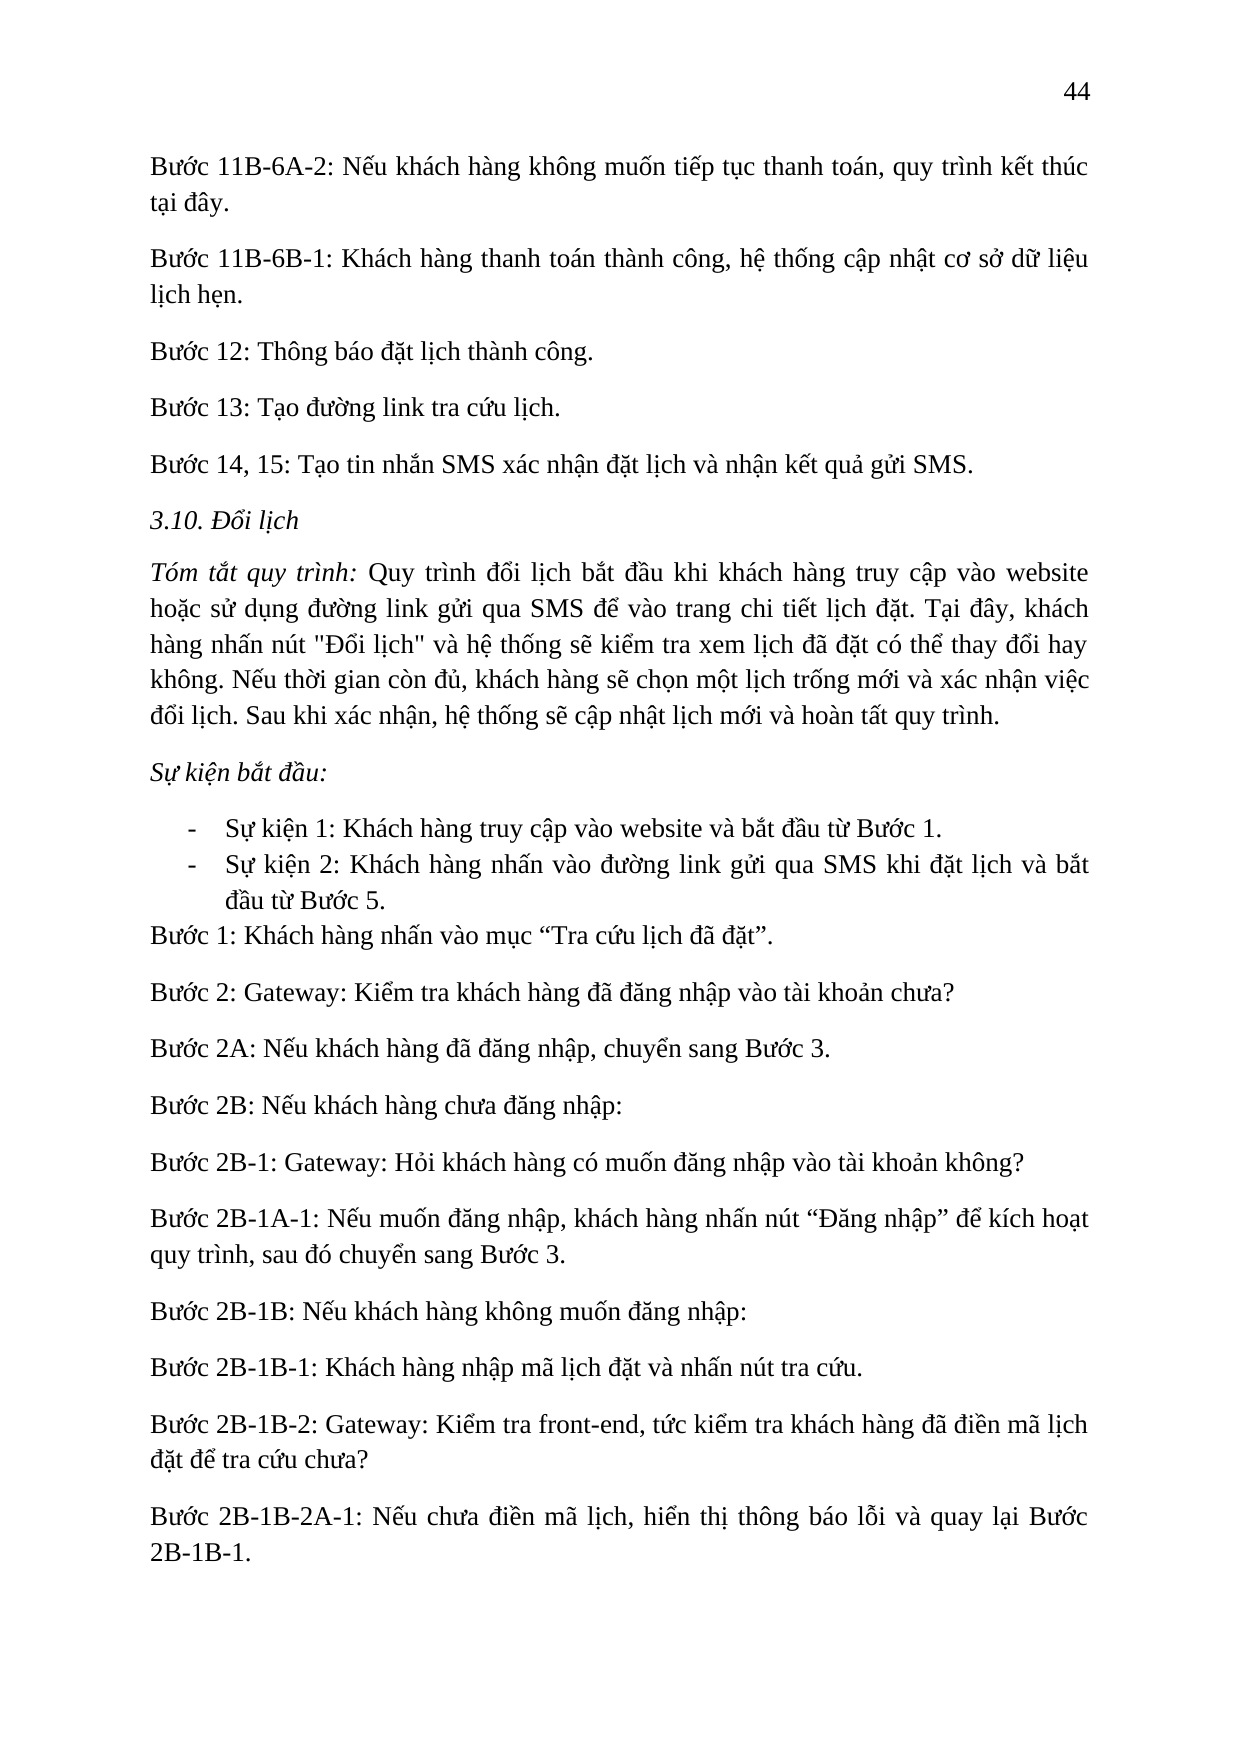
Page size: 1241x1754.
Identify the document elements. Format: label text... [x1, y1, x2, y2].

text Bước 2: Gateway: Kiểm tra khách hàng đã đăng nhập vào tài khoản chưa? [150, 976, 1090, 1007]
text Bước 13: Tạo đường link tra cứu lịch. [150, 391, 1090, 422]
text Bước 2A: Nếu khách hàng đã đăng nhập, chuyển sang Bước 3. [150, 1033, 1090, 1064]
text Bước 11B-6B-1: Khách hàng thanh toán thành công, hệ thống cập nhật cơ sở dữ liệu lịch hẹn. [150, 242, 1090, 309]
list Sự kiện 2: Khách hàng nhấn vào đường link gửi qua SMS khi đặt lịch và bắt đầu từ Bước 5. [187, 848, 1090, 915]
text Bước 2B-1B: Nếu khách hàng không muốn đăng nhập: [150, 1294, 1090, 1326]
text Bước 14, 15: Tạo tin nhắn SMS xác nhận đặt lịch và nhận kết quả gửi SMS. [150, 448, 1090, 479]
text Bước 1: Khách hàng nhấn vào mục “Tra cứu lịch đã đặt”. [150, 919, 1090, 951]
list Sự kiện 1: Khách hàng truy cập vào website và bắt đầu từ Bước 1. [187, 812, 1090, 843]
text Bước 11B-6A-2: Nếu khách hàng không muốn tiếp tục thanh toán, quy trình kết thúc tại đây. [150, 150, 1090, 217]
subtitle 3.10. Đổi lịch [150, 504, 1090, 535]
text Sự kiện bắt đầu: [150, 756, 1090, 787]
text Bước 2B-1B-1: Khách hàng nhập mã lịch đặt và nhấn nút tra cứu. [150, 1351, 1090, 1382]
text Bước 2B-1A-1: Nếu muốn đăng nhập, khách hàng nhấn nút “Đăng nhập” để kích hoạt quy trình, sau đó chuyển sang Bước 3. [150, 1202, 1090, 1269]
text Bước 2B-1B-2A-1: Nếu chưa điền mã lịch, hiển thị thông báo lỗi và quay lại Bước 2B-1B-1. [150, 1500, 1090, 1567]
text Bước 12: Thông báo đặt lịch thành công. [150, 334, 1090, 366]
text Bước 2B-1B-2: Gateway: Kiểm tra front-end, tức kiểm tra khách hàng đã điền mã lịch đặt để tra cứu chưa? [150, 1408, 1090, 1474]
text Tóm tắt quy trình: Quy trình đổi lịch bắt đầu khi khách hàng truy cập vào website hoặc sử dụng đường link gửi qua SMS để vào trang chi tiết lịch đặt. Tại đây, khách hàng nhấn nút "Đổi lịch" và hệ thống sẽ kiểm tra xem lịch đã đặt có thể thay đổi hay không. Nếu thời gian còn đủ, khách hàng sẽ chọn một lịch trống mới và xác nhận việc đổi lịch. Sau khi xác nhận, hệ thống sẽ cập nhật lịch mới và hoàn tất quy trình. [150, 556, 1090, 730]
text Bước 2B-1: Gateway: Hỏi khách hàng có muốn đăng nhập vào tài khoản không? [150, 1146, 1090, 1177]
text Bước 2B: Nếu khách hàng chưa đăng nhập: [150, 1089, 1090, 1120]
